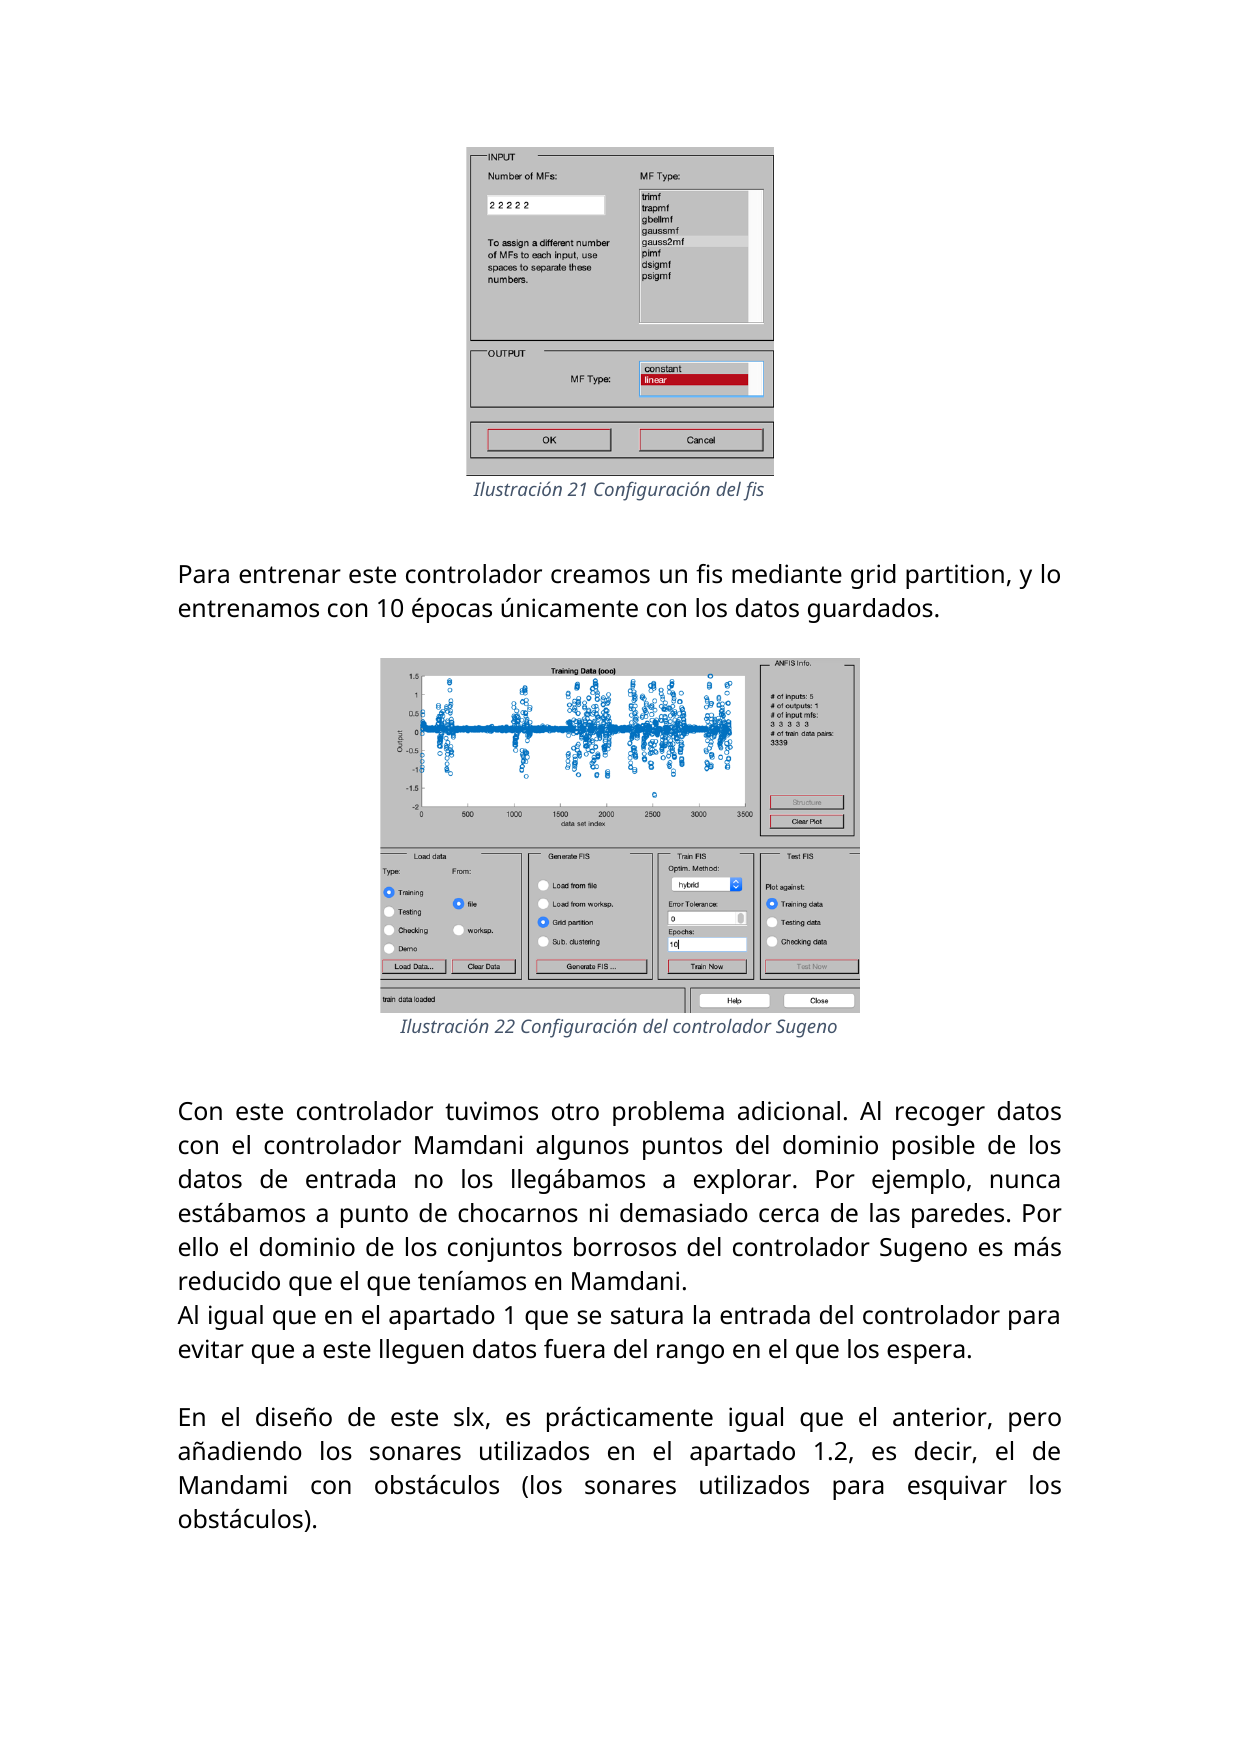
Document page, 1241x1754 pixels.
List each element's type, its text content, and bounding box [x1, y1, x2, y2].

text Ilustración 21 Configuración del fis [177, 476, 1063, 501]
picture [466, 147, 774, 476]
text En el diseño de este slx, es prácticamente igual que el anterior, pero añadiendo los sonares utilizados en el apartado 1.2, es decir, el de Mandami con obstáculos (los sonares utilizados para esquivar los obstáculos). [177, 1400, 1063, 1536]
text Ilustración 22 Configuración del controlador Sugeno [177, 1013, 1063, 1038]
picture [380, 658, 860, 1013]
text Para entrenar este controlador creamos un fis mediante grid partition, y lo entrenamos con 10 épocas únicamente con los datos guardados. [177, 556, 1063, 624]
text Con este controlador tuvimos otro problema adicional. Al recoger datos con el controlador Mamdani algunos puntos del dominio posible de los datos de entrada no los llegábamos a explorar. Por ejemplo, nunca estábamos a punto de chocarnos ni demasiado cerca de las paredes. Por ello el dominio de los conjuntos borrosos del controlador Sugeno es más reducido que el que teníamos en Mamdani. [177, 1093, 1063, 1298]
text Al igual que en el apartado 1 que se satura la entrada del controlador para evitar que a este lleguen datos fuera del rango en el que los espera. [177, 1298, 1063, 1366]
